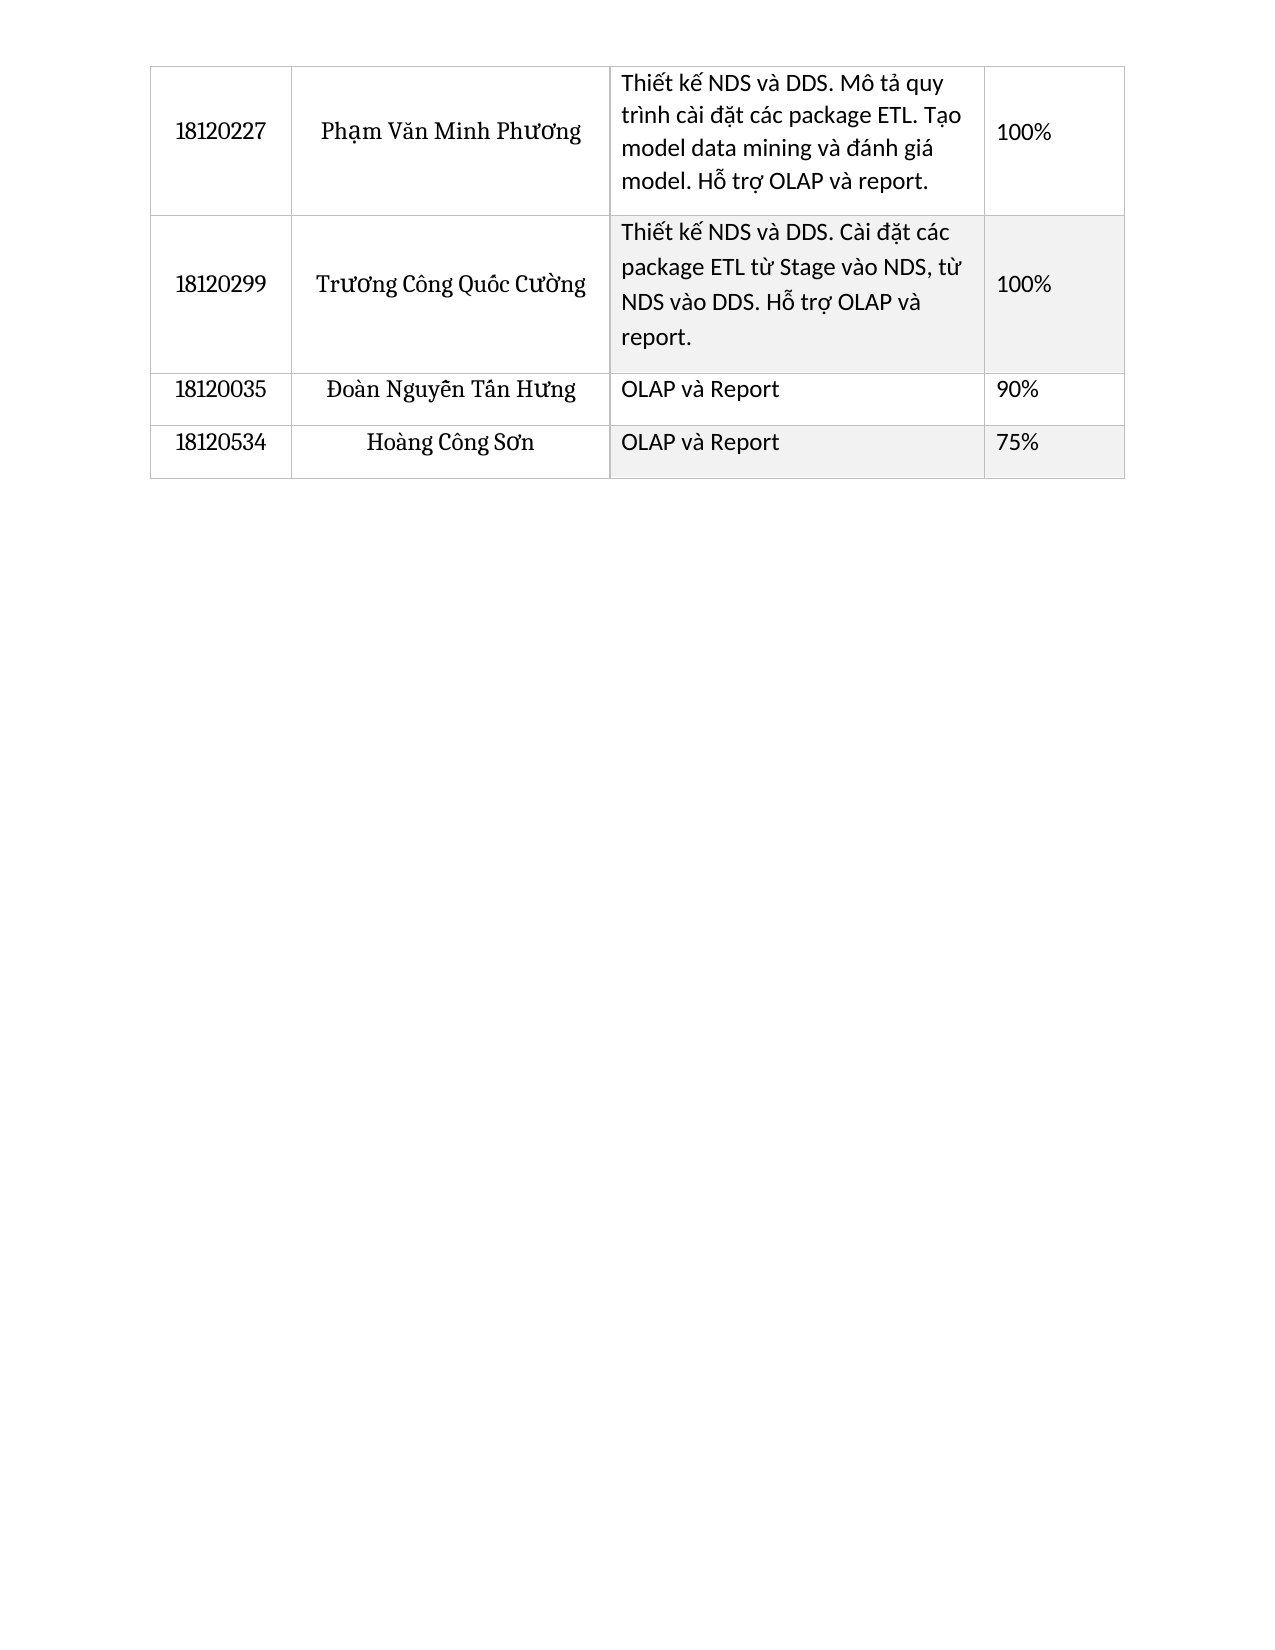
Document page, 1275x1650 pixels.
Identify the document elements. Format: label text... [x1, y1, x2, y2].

table_cell 18120534 [151, 426, 291, 477]
table_cell 18120299 [151, 216, 291, 372]
table_cell Trương Công Quốc Cường [292, 216, 609, 372]
table_cell Hoàng Công Sơn [292, 426, 609, 477]
table_cell Phạm Văn Minh Phương [292, 67, 609, 215]
table_cell Đoàn Nguyễn Tấn Hưng [292, 374, 609, 425]
table_cell 18120035 [151, 374, 291, 425]
table_cell 18120227 [151, 67, 291, 215]
table_cell OLAP và Report [611, 426, 984, 477]
table_cell 75% [985, 426, 1124, 477]
table_cell Thiết kế NDS và DDS. Cài đặt các package ETL từ Stage vào NDS, từ NDS vào DDS. Hỗ trợ OLAP và report. [611, 216, 984, 372]
table_cell 90% [985, 374, 1124, 425]
table_cell 100% [985, 67, 1124, 215]
table_cell 100% [985, 216, 1124, 372]
table_cell OLAP và Report [611, 374, 984, 425]
table_cell Thiết kế NDS và DDS. Mô tả quy trình cài đặt các package ETL. Tạo model data mining và đánh giá model. Hỗ trợ OLAP và report. [611, 67, 984, 215]
